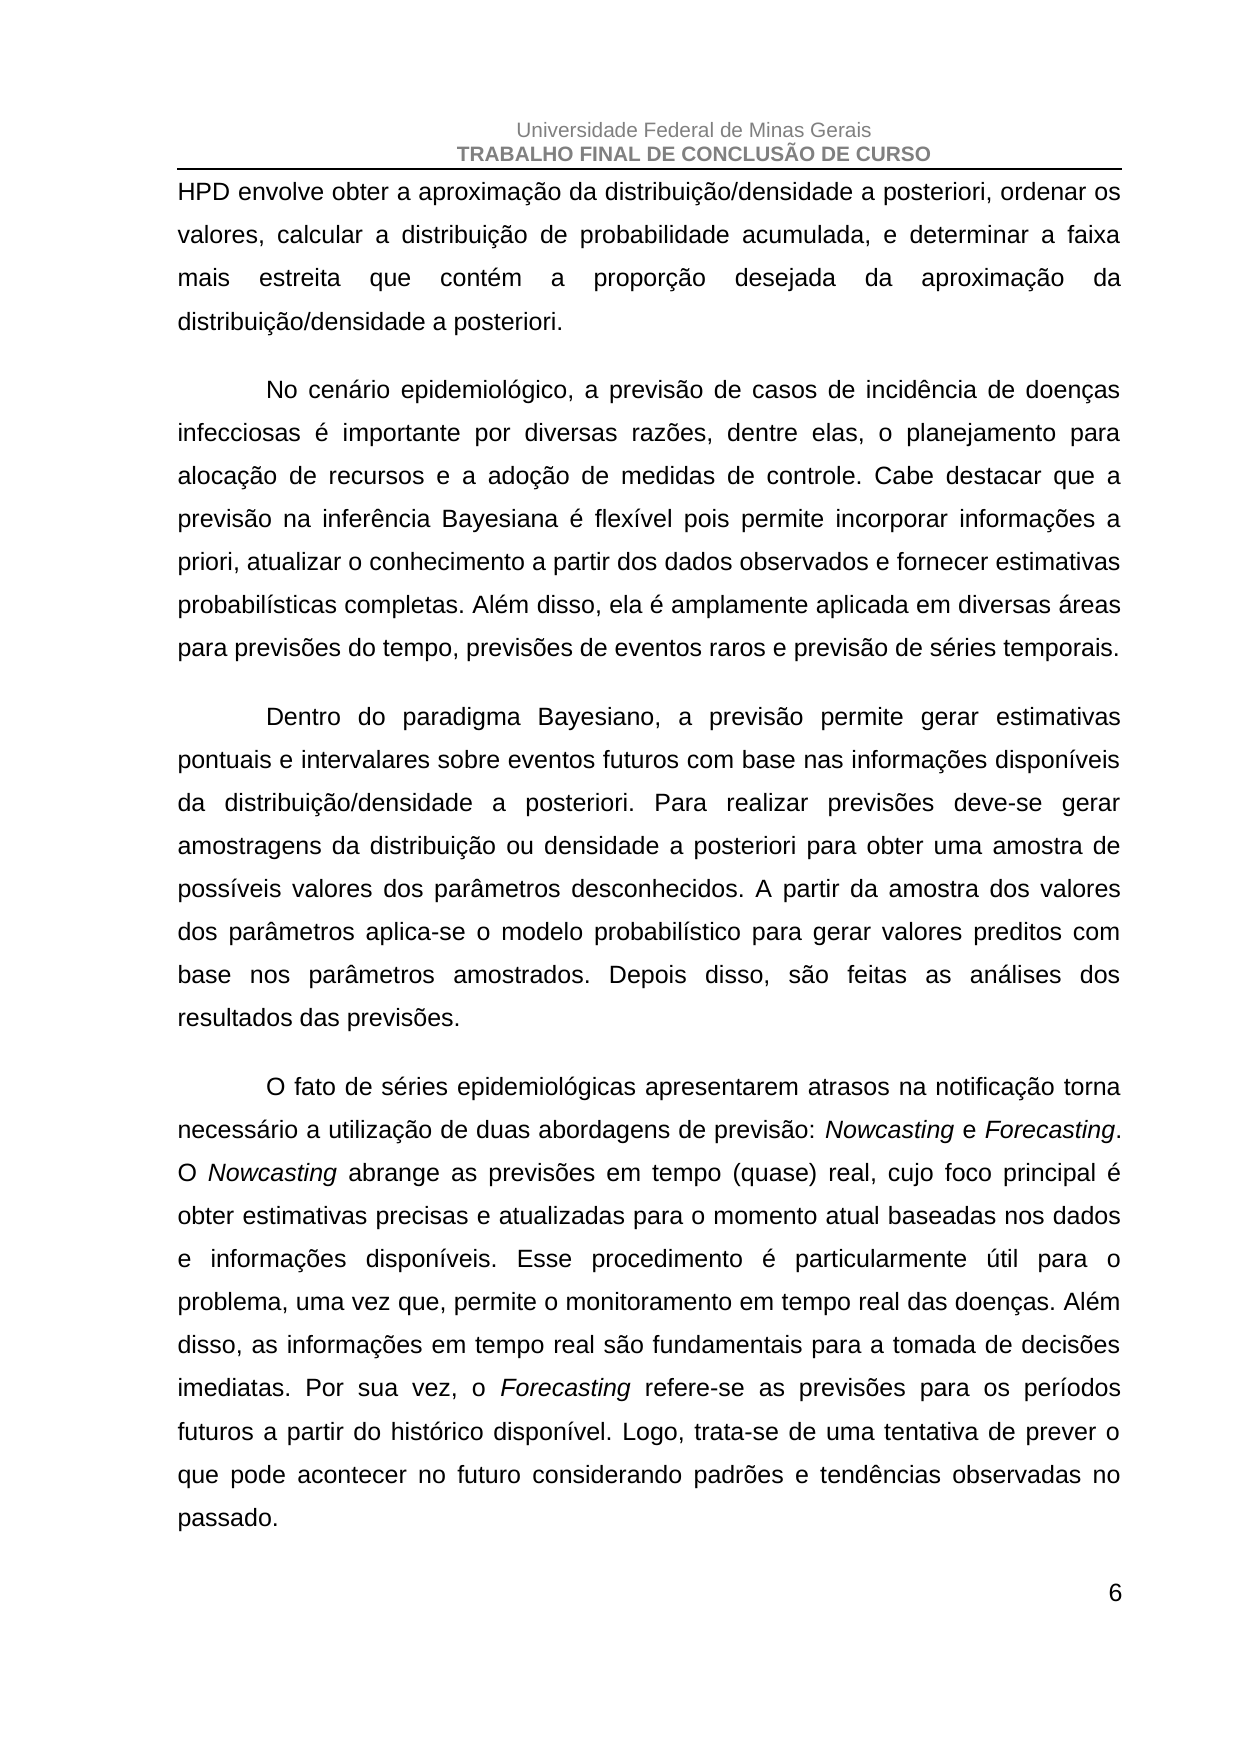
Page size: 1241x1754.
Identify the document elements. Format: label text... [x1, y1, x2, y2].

text Dentro do paradigma Bayesiano, a previsão permite gerar estimativas pontuais e intervalares sobre eventos futuros com base nas informações disponíveis da distribuição/densidade a posteriori. Para realizar previsões deve-se gerar amostragens da distribuição ou densidade a posteriori para obter uma amostra de possíveis valores dos parâmetros desconhecidos. A partir da amostra dos valores dos parâmetros aplica-se o modelo probabilístico para gerar valores preditos com base nos parâmetros amostrados. Depois disso, são feitas as análises dos resultados das previsões. [177, 702, 1122, 1032]
text No cenário epidemiológico, a previsão de casos de incidência de doenças infecciosas é importante por diversas razões, dentre elas, o planejamento para alocação de recursos e a adoção de medidas de controle. Cabe destacar que a previsão na inferência Bayesiana é flexível pois permite incorporar informações a priori, atualizar o conhecimento a partir dos dados observados e fornecer estimativas probabilísticas completas. Além disso, ela é amplamente aplicada em diversas áreas para previsões do tempo, previsões de eventos raros e previsão de séries temporais. [177, 375, 1122, 662]
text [177, 177, 1122, 335]
text O fato de séries epidemiológicas apresentarem atrasos na notificação torna necessário a utilização de duas abordagens de previsão: Nowcasting e Forecasting. O Nowcasting abrange as previsões em tempo (quase) real, cujo foco principal é obter estimativas precisas e atualizadas para o momento atual baseadas nos dados e informações disponíveis. Esse procedimento é particularmente útil para o problema, uma vez que, permite o monitoramento em tempo real das doenças. Além disso, as informações em tempo real são fundamentais para a tomada de decisões imediatas. Por sua vez, o Forecasting refere-se as previsões para os períodos futuros a partir do histórico disponível. Logo, trata-se de uma tentativa de prever o que pode acontecer no futuro considerando padrões e tendências observadas no passado. [177, 1072, 1122, 1532]
